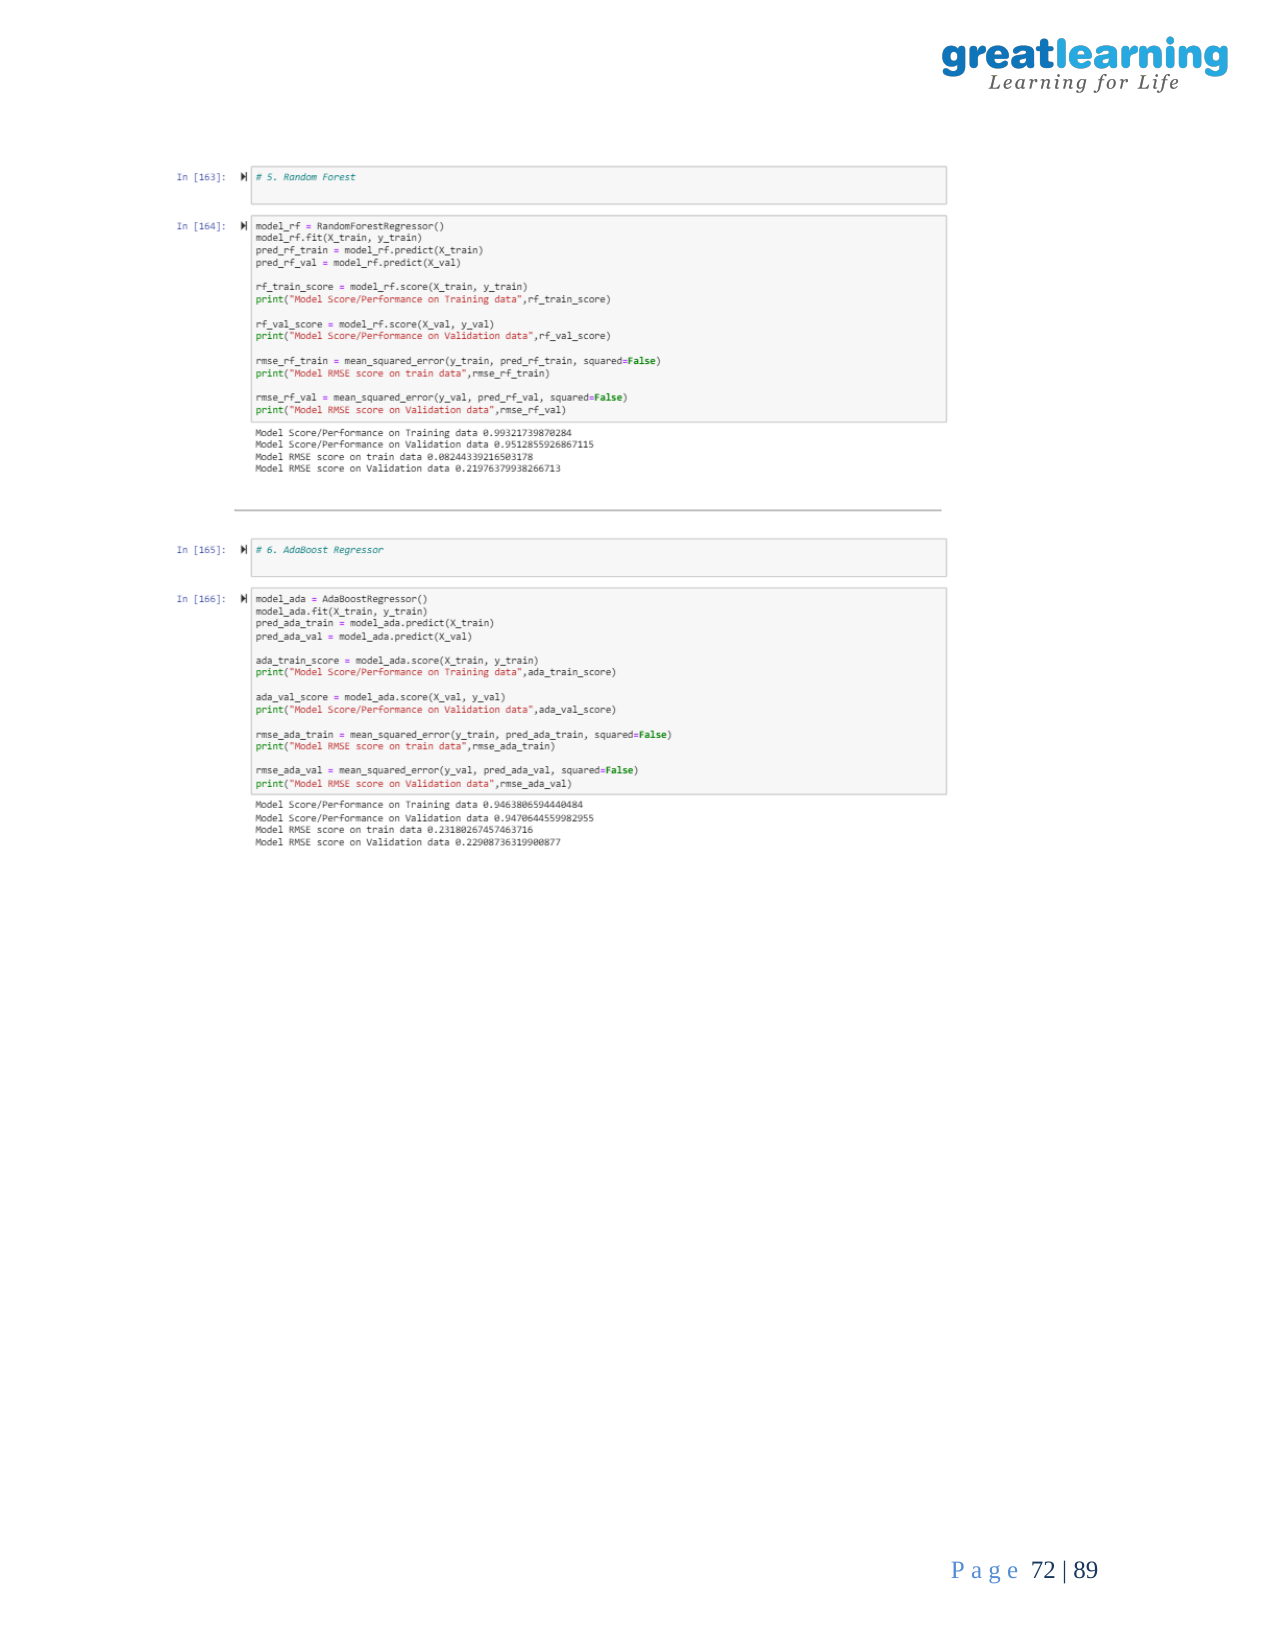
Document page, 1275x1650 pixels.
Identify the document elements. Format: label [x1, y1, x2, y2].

picture [941, 35, 1229, 94]
picture [150, 150, 952, 858]
